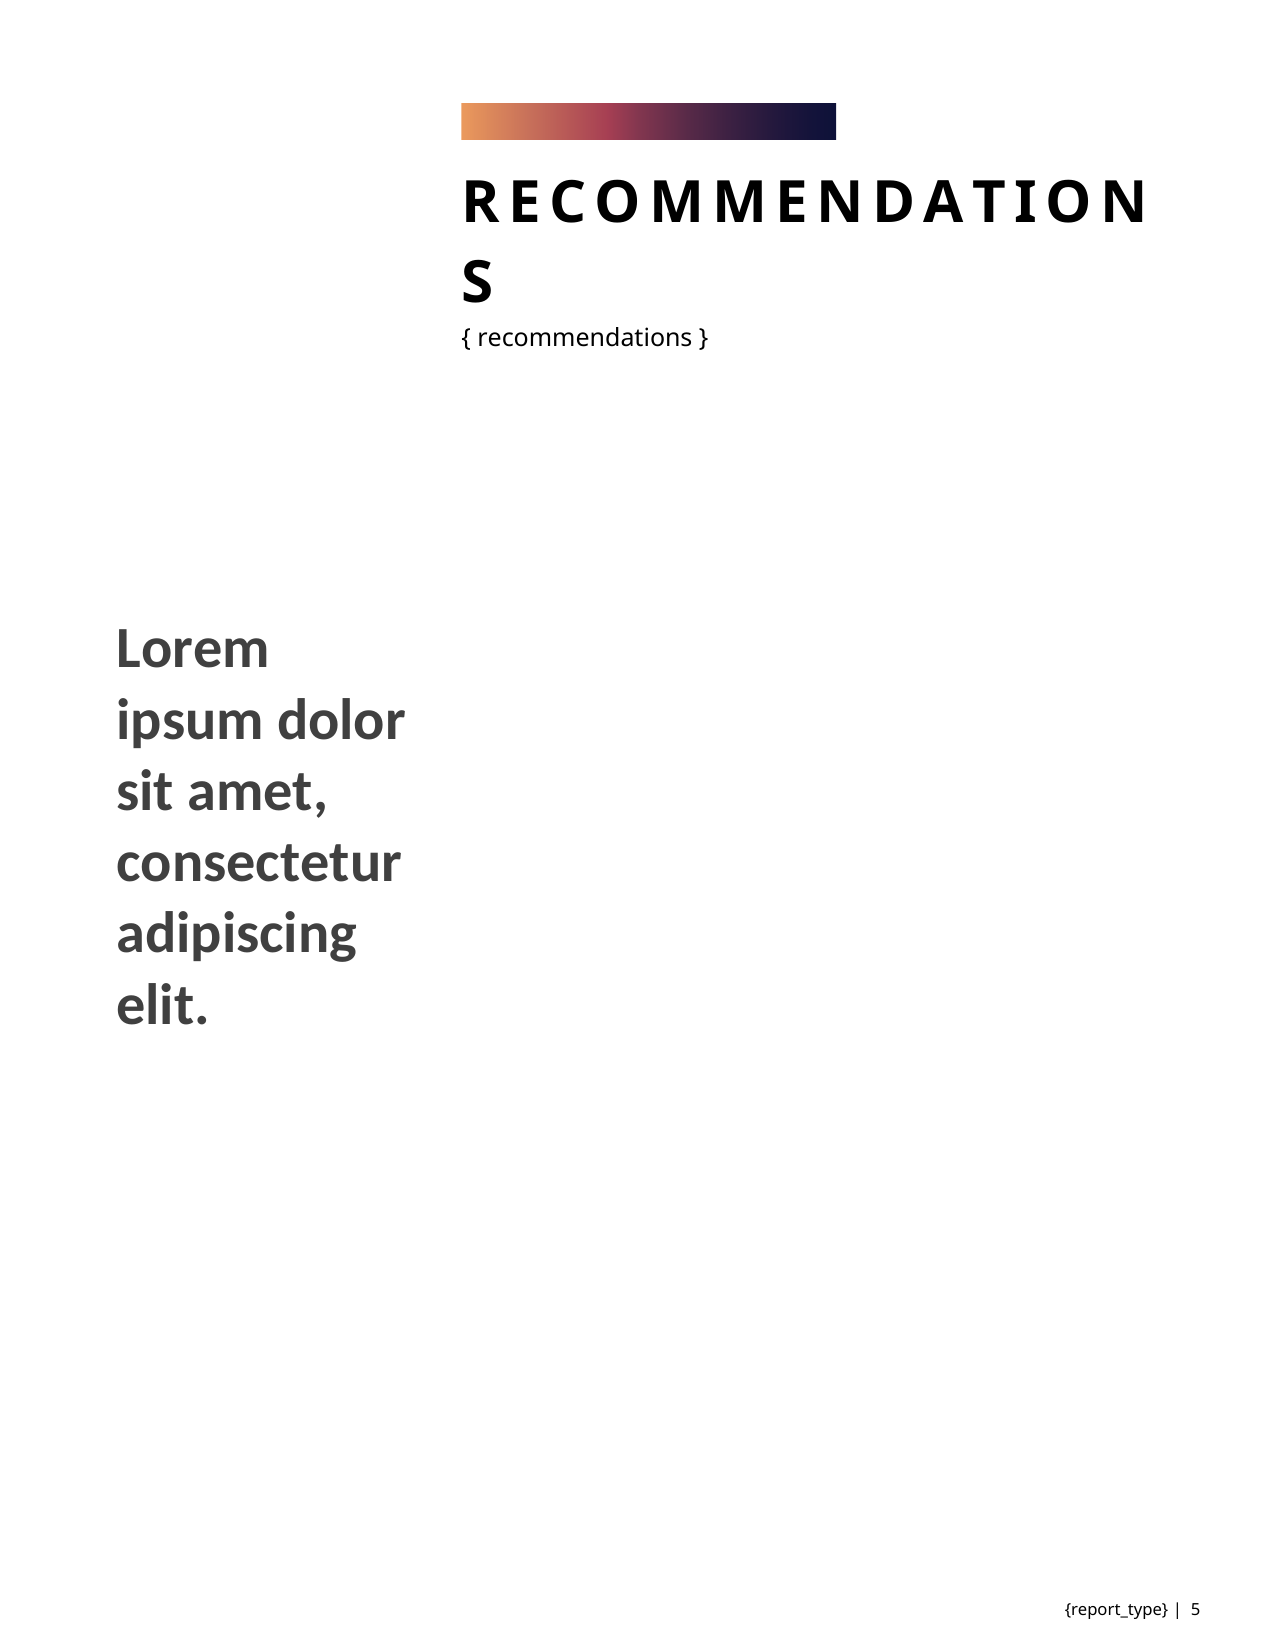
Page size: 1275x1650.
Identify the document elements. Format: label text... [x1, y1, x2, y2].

picture [461, 103, 837, 140]
table_header [450, 103, 1199, 148]
table_cell Recommendations [450, 148, 1199, 319]
table_header [75, 103, 450, 1526]
table_cell { recommendations } [450, 320, 1199, 1526]
